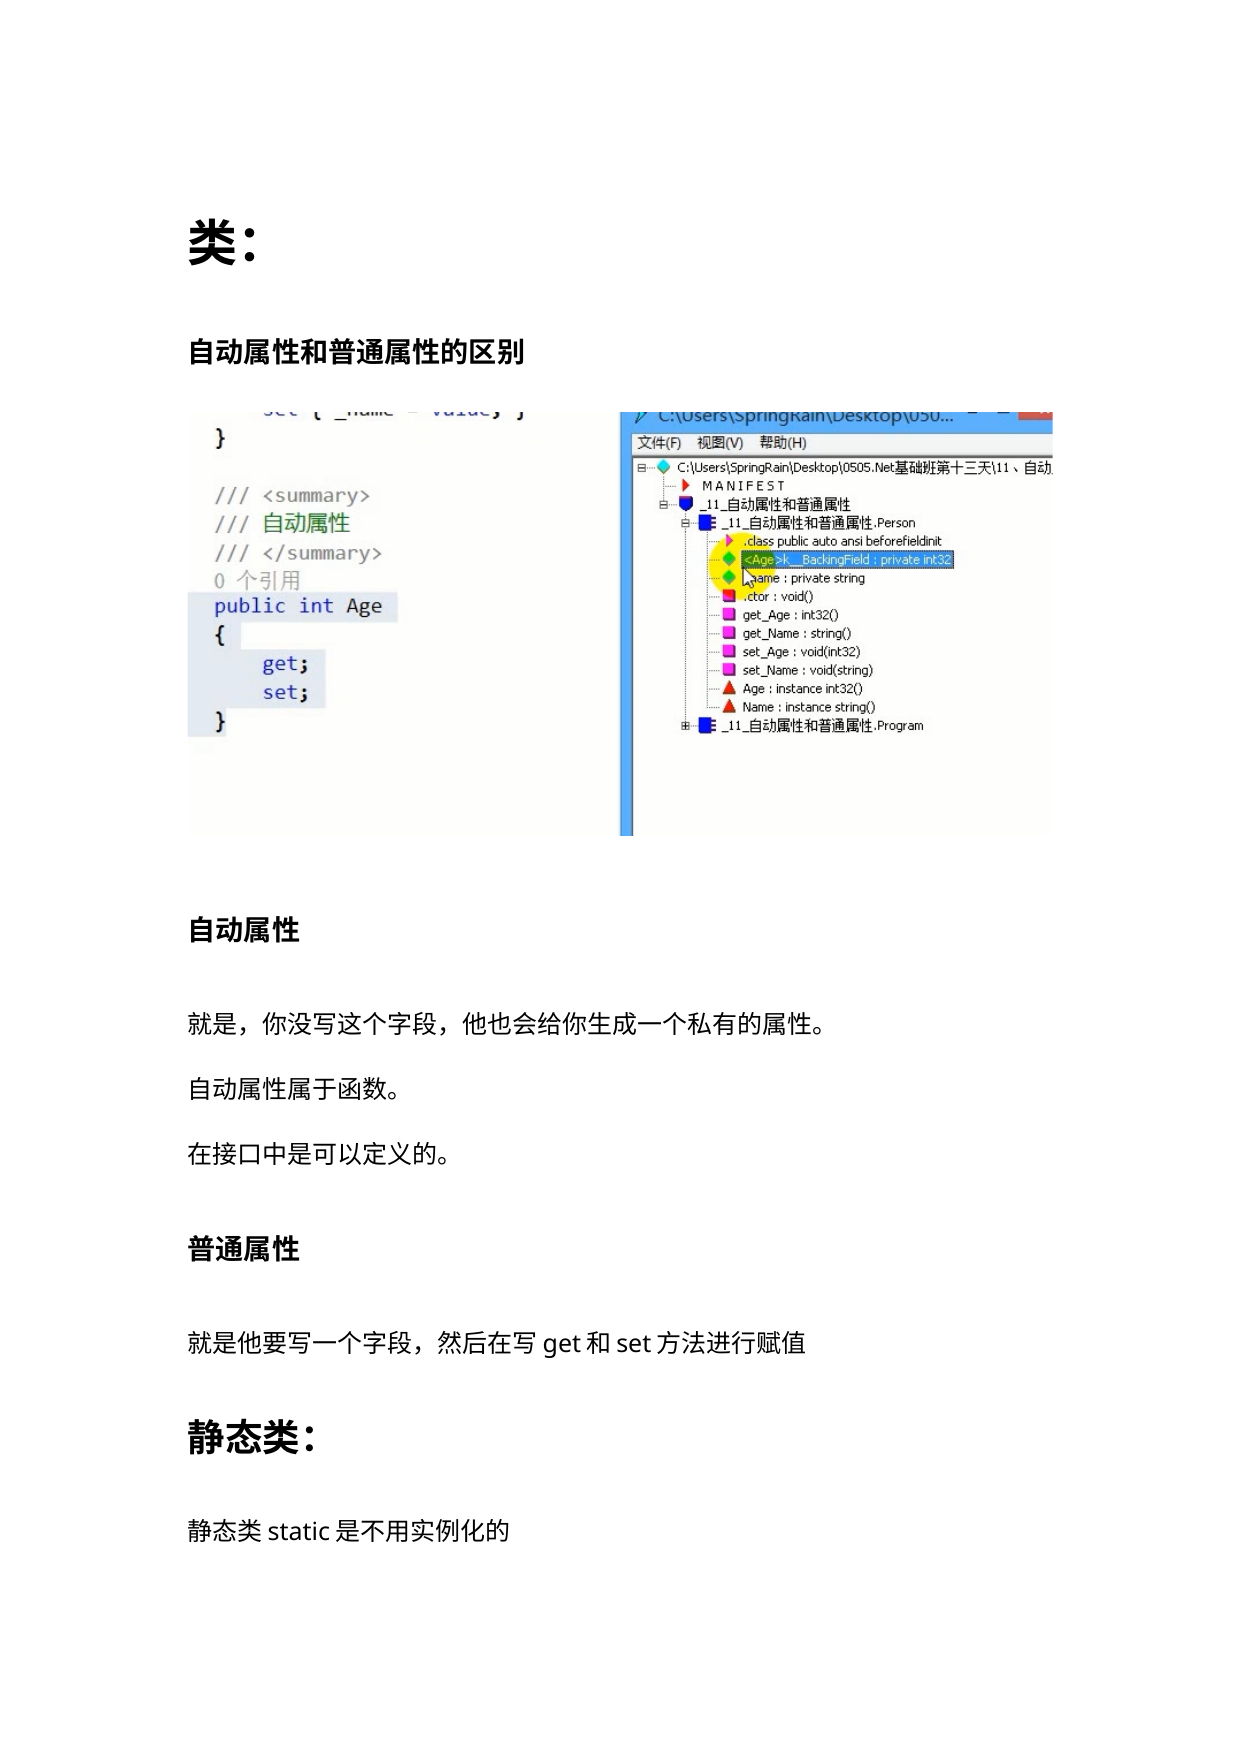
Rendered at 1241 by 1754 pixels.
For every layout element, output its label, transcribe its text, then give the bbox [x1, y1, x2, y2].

text 就是他要写一个字段，然后在写get和set方法进行赋值 [187, 1309, 1053, 1374]
subtitle 静态类： [187, 1403, 1053, 1468]
text 静态类static是不用实例化的 [187, 1497, 1053, 1562]
subtitle 自动属性 [187, 896, 1053, 961]
picture [187, 412, 1053, 836]
subtitle 类： [187, 191, 1053, 289]
text 在接口中是可以定义的。 [187, 1120, 1053, 1185]
text 就是，你没写这个字段，他也会给你生成一个私有的属性。 [187, 990, 1053, 1055]
text 自动属性属于函数。 [187, 1055, 1053, 1120]
subtitle 普通属性 [187, 1214, 1053, 1279]
subtitle 自动属性和普通属性的区别 [187, 318, 1053, 383]
